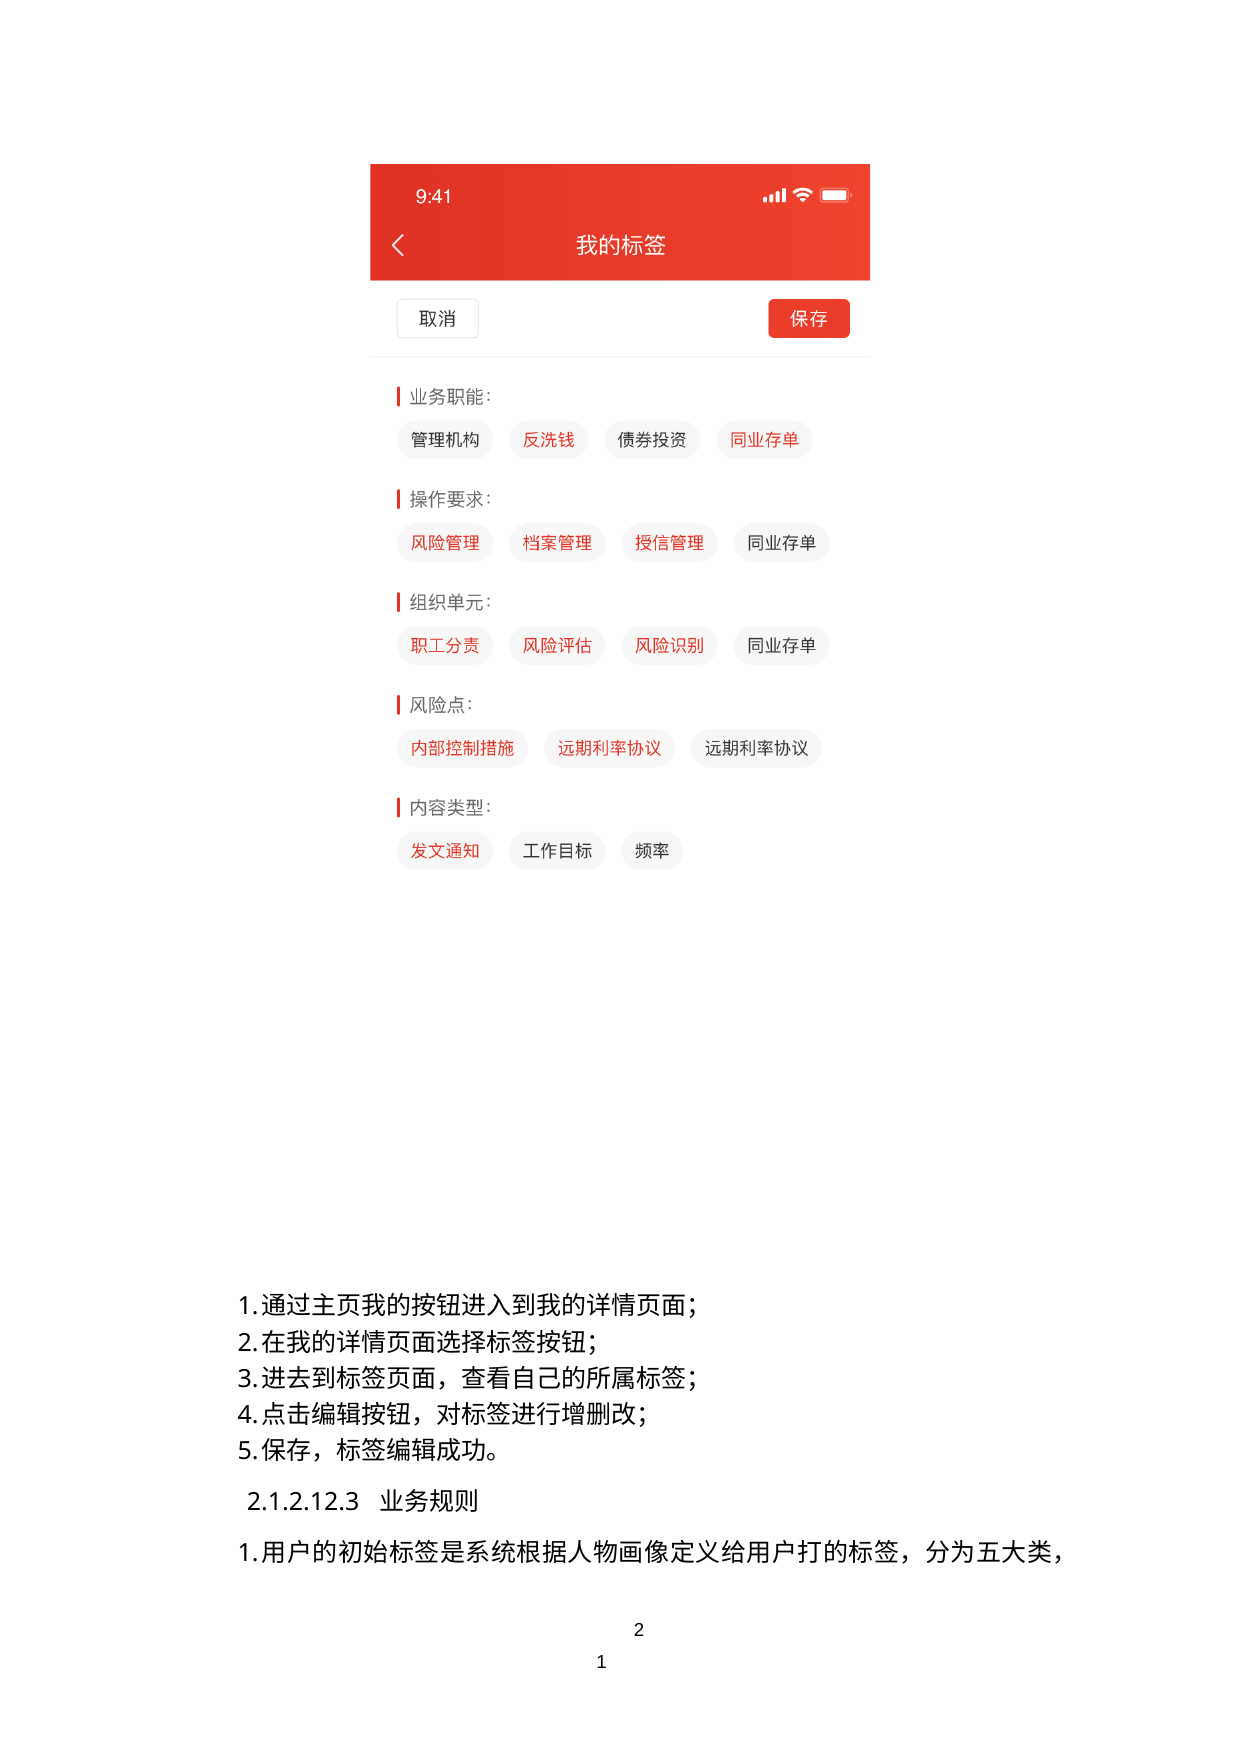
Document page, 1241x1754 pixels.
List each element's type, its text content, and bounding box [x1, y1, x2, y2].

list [187, 1532, 1053, 1568]
list 通过主页我的按钮进入到我的详情页面； [187, 1286, 1053, 1322]
list 点击编辑按钮，对标签进行增删改； [187, 1394, 1053, 1431]
list 在我的详情页面选择标签按钮； [187, 1322, 1053, 1358]
list 保存，标签编辑成功。 [187, 1431, 1053, 1467]
list 业务规则 [187, 1467, 1053, 1532]
list 进去到标签页面，查看自己的所属标签； [187, 1358, 1053, 1394]
picture [370, 164, 871, 1245]
